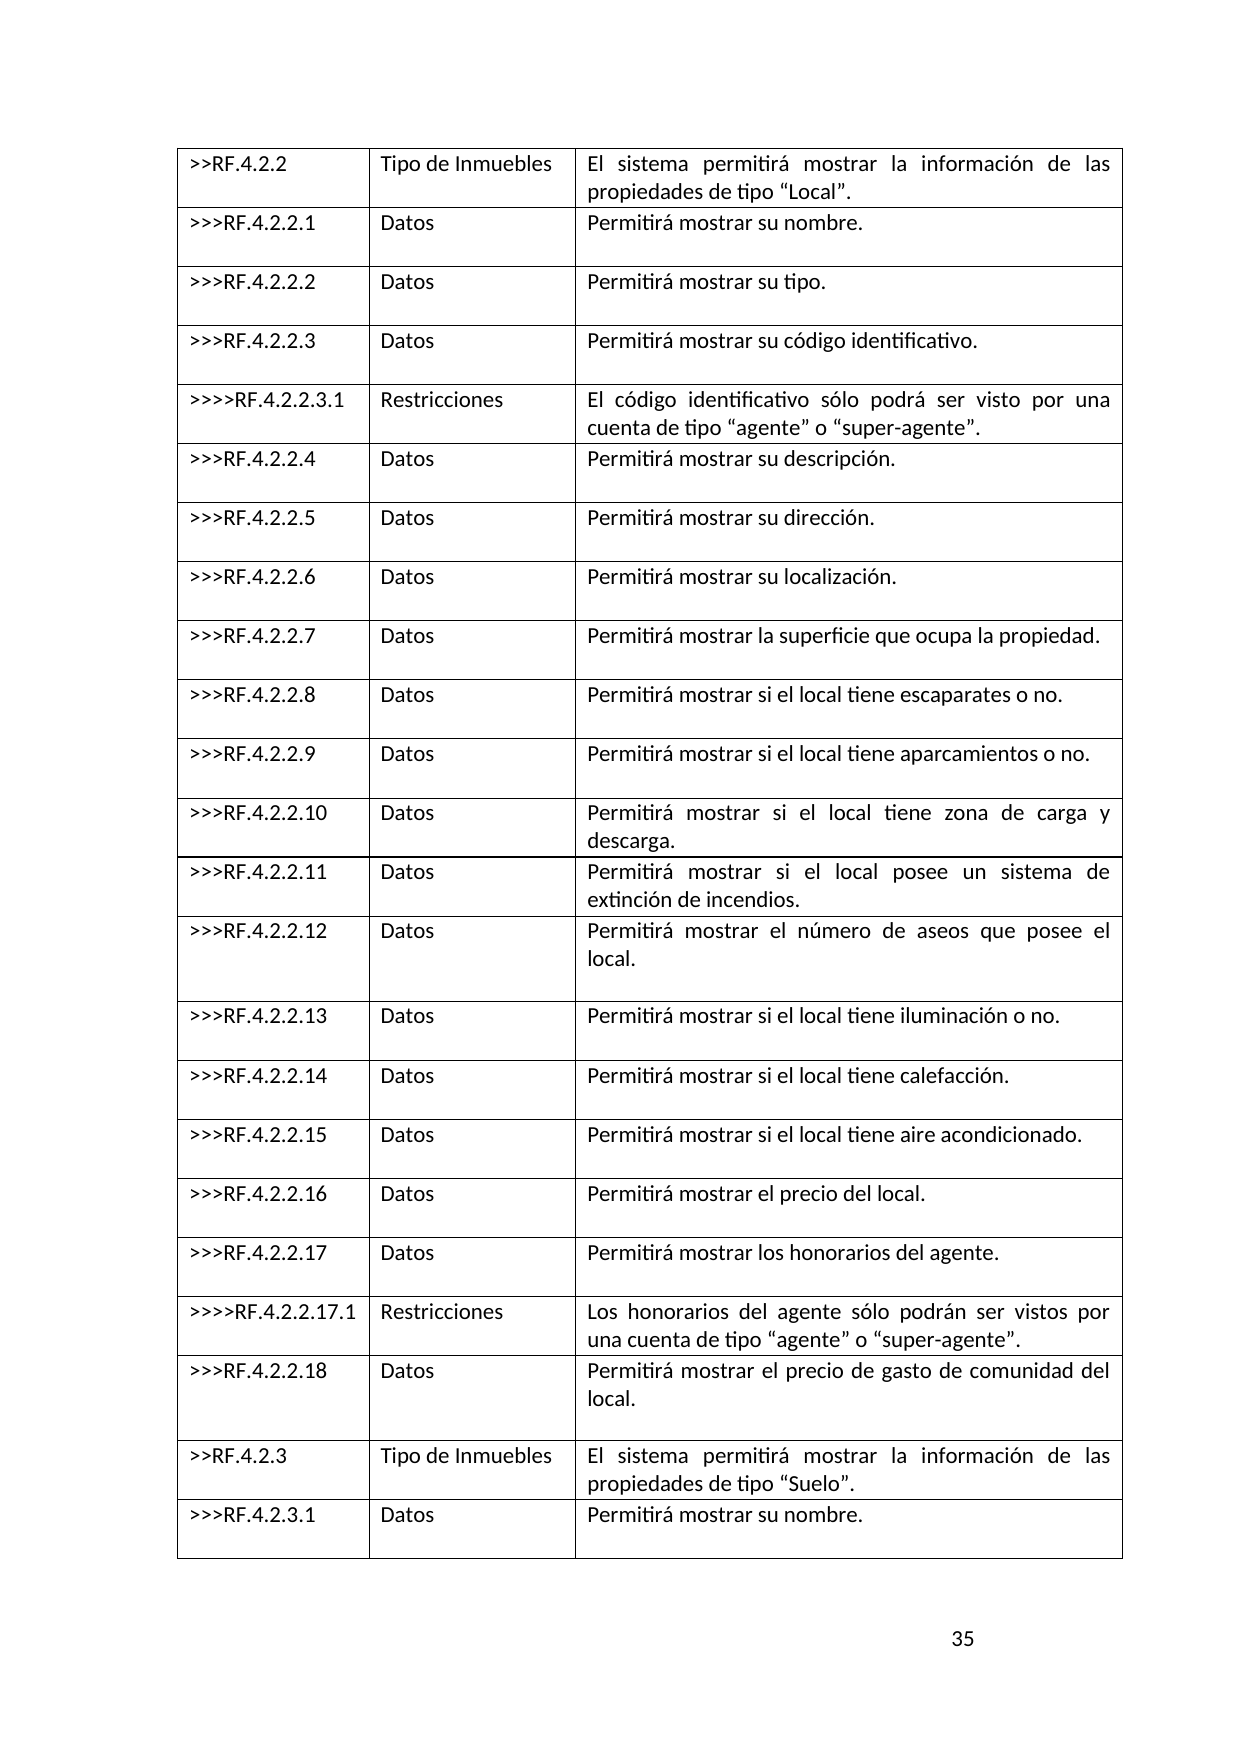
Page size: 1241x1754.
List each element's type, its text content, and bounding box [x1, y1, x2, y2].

table_cell Datos [370, 1179, 575, 1237]
table_cell >>>RF.4.2.2.17 [178, 1238, 369, 1296]
table_cell Permitirá mostrar si el local tiene aparcamientos o no. [576, 739, 1122, 797]
table_cell Datos [370, 799, 575, 856]
table_cell Permitirá mostrar su nombre. [576, 1500, 1122, 1558]
table_cell El código identificativo sólo podrá ser visto por una cuenta de tipo “agente” o “super-agente”. [576, 385, 1122, 443]
table_cell Permitirá mostrar el precio de gasto de comunidad del local. [576, 1356, 1122, 1440]
table_cell Permitirá mostrar su localización. [576, 562, 1122, 620]
table_cell >>>RF.4.2.2.13 [178, 1002, 369, 1060]
table_cell >>>RF.4.2.2.12 [178, 917, 369, 1001]
table_cell >>>RF.4.2.2.1 [178, 208, 369, 266]
table_cell >>>>RF.4.2.2.17.1 [178, 1297, 369, 1355]
table_cell El sistema permitirá mostrar la información de las propiedades de tipo “Local”. [576, 149, 1122, 207]
table_cell Permitirá mostrar si el local tiene iluminación o no. [576, 1002, 1122, 1060]
table_cell Permitirá mostrar si el local tiene aire acondicionado. [576, 1120, 1122, 1178]
table_cell >>>RF.4.2.2.2 [178, 267, 369, 325]
table_cell Datos [370, 858, 575, 916]
table_cell Tipo de Inmuebles [370, 1441, 575, 1499]
table_cell >>>RF.4.2.2.10 [178, 799, 369, 856]
table_cell >>>RF.4.2.2.9 [178, 739, 369, 797]
table_cell >>>RF.4.2.3.1 [178, 1500, 369, 1558]
table_cell Datos [370, 1356, 575, 1440]
table_cell Permitirá mostrar la superficie que ocupa la propiedad. [576, 621, 1122, 679]
table_cell Permitirá mostrar el precio del local. [576, 1179, 1122, 1237]
table_cell Datos [370, 562, 575, 620]
table_cell Tipo de Inmuebles [370, 149, 575, 207]
table_cell Datos [370, 621, 575, 679]
table_cell Restricciones [370, 385, 575, 443]
table_cell >>>RF.4.2.2.8 [178, 680, 369, 738]
table_cell >>>RF.4.2.2.7 [178, 621, 369, 679]
table_cell Datos [370, 326, 575, 384]
table_cell Permitirá mostrar su código identificativo. [576, 326, 1122, 384]
table_cell >>>RF.4.2.2.14 [178, 1061, 369, 1119]
table_cell >>>RF.4.2.2.5 [178, 503, 369, 561]
table_cell >>>RF.4.2.2.18 [178, 1356, 369, 1440]
table_cell Permitirá mostrar su tipo. [576, 267, 1122, 325]
table_cell Datos [370, 917, 575, 1001]
table_cell >>>RF.4.2.2.11 [178, 858, 369, 916]
table_cell Permitirá mostrar el número de aseos que posee el local. [576, 917, 1122, 1001]
table_cell Permitirá mostrar su dirección. [576, 503, 1122, 561]
table_cell Permitirá mostrar su nombre. [576, 208, 1122, 266]
table_cell Datos [370, 1500, 575, 1558]
table_cell Datos [370, 680, 575, 738]
table_cell >>>RF.4.2.2.16 [178, 1179, 369, 1237]
table_cell Datos [370, 1238, 575, 1296]
table_cell >>>RF.4.2.2.15 [178, 1120, 369, 1178]
table_cell Permitirá mostrar los honorarios del agente. [576, 1238, 1122, 1296]
table_cell Permitirá mostrar si el local tiene calefacción. [576, 1061, 1122, 1119]
table_cell >>>RF.4.2.2.6 [178, 562, 369, 620]
table_cell >>>RF.4.2.2.3 [178, 326, 369, 384]
table_cell >>RF.4.2.3 [178, 1441, 369, 1499]
table_cell Restricciones [370, 1297, 575, 1355]
table_cell >>>RF.4.2.2.4 [178, 444, 369, 502]
table_cell >>RF.4.2.2 [178, 149, 369, 207]
table_cell >>>>RF.4.2.2.3.1 [178, 385, 369, 443]
table_cell Datos [370, 1120, 575, 1178]
table_cell Datos [370, 503, 575, 561]
table_cell Permitirá mostrar si el local posee un sistema de extinción de incendios. [576, 858, 1122, 916]
table_cell Datos [370, 444, 575, 502]
table_cell El sistema permitirá mostrar la información de las propiedades de tipo “Suelo”. [576, 1441, 1122, 1499]
table_cell Datos [370, 1061, 575, 1119]
table_cell Datos [370, 1002, 575, 1060]
table_cell Los honorarios del agente sólo podrán ser vistos por una cuenta de tipo “agente” o “super-agente”. [576, 1297, 1122, 1355]
table_cell Permitirá mostrar si el local tiene escaparates o no. [576, 680, 1122, 738]
table_cell Datos [370, 267, 575, 325]
table_cell Datos [370, 739, 575, 797]
table_cell Datos [370, 208, 575, 266]
table_cell Permitirá mostrar si el local tiene zona de carga y descarga. [576, 799, 1122, 856]
table_cell Permitirá mostrar su descripción. [576, 444, 1122, 502]
